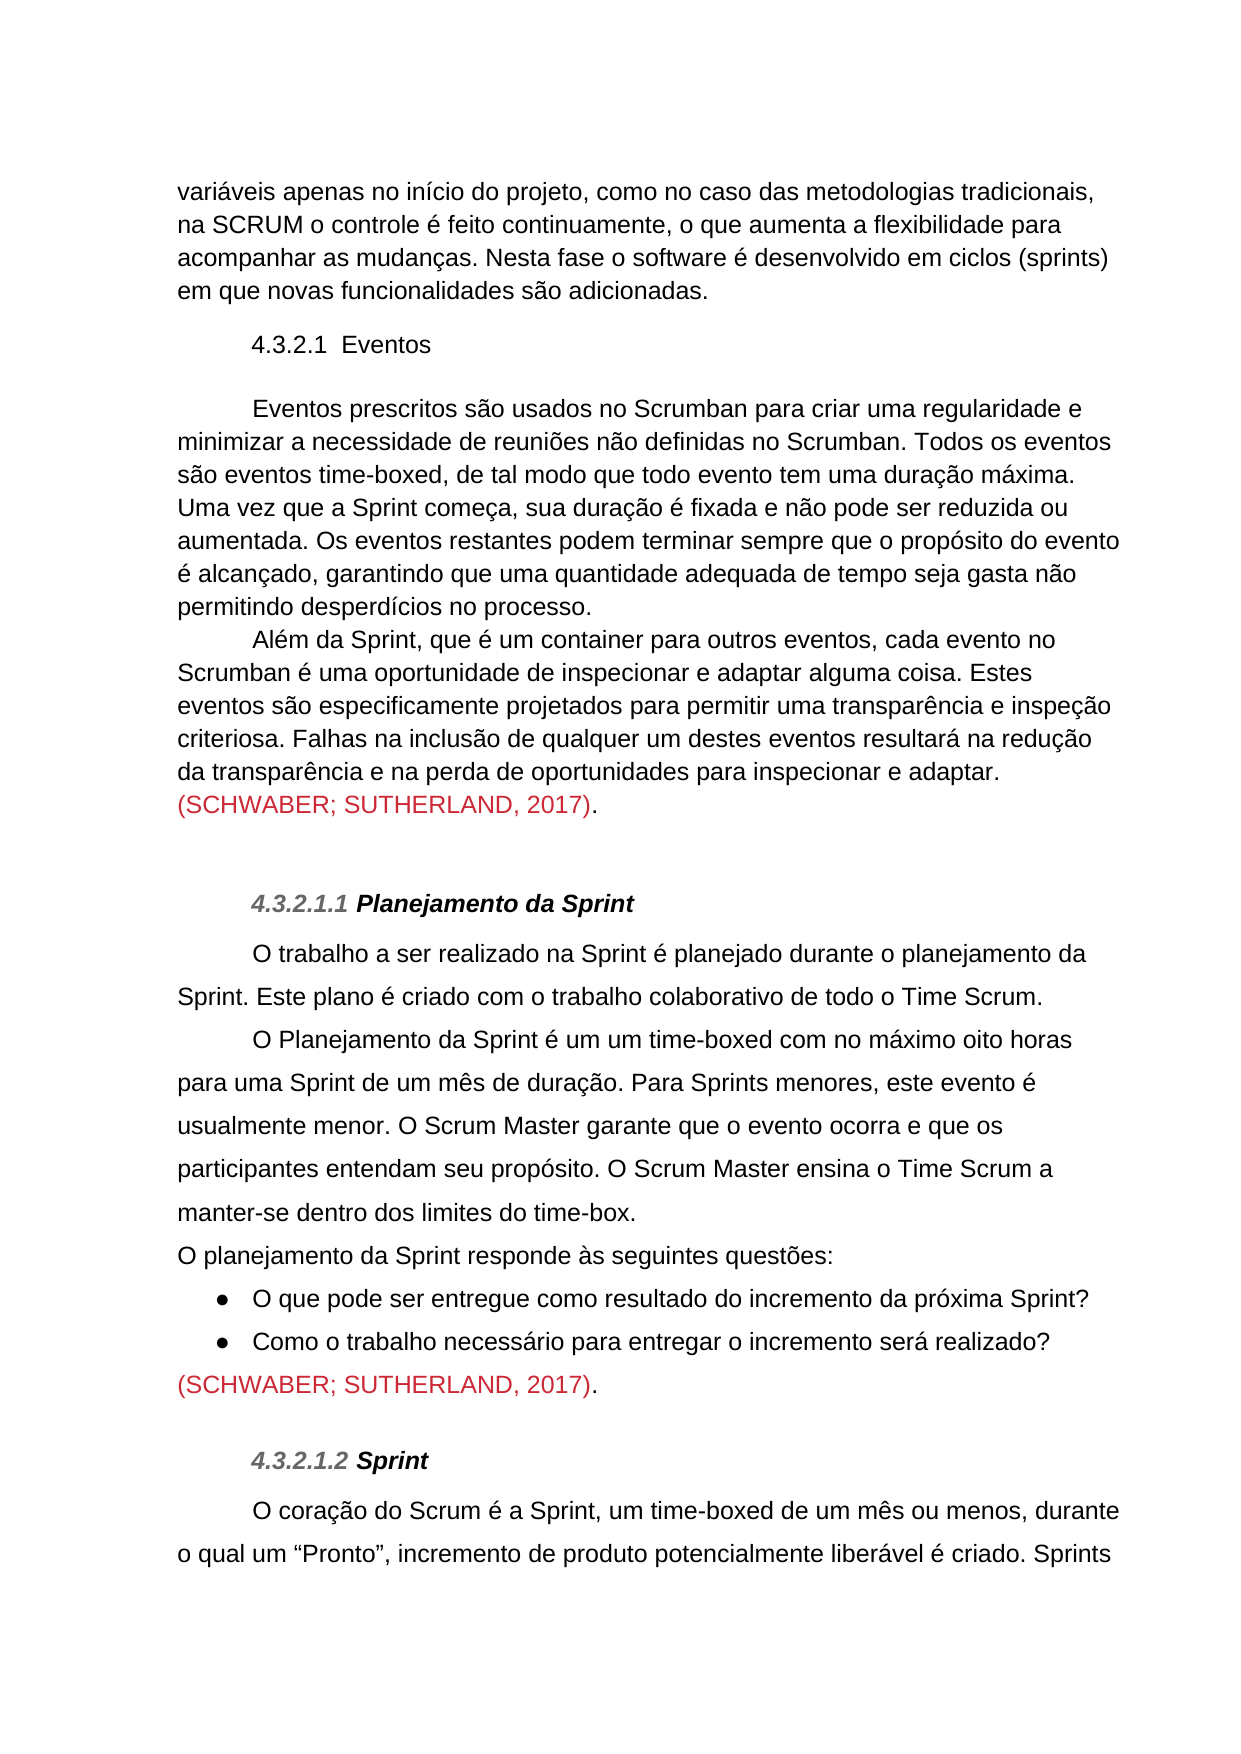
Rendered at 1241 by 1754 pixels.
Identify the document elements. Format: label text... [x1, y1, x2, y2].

text O Planejamento da Sprint é um um time-boxed com no máximo oito horas para uma Sprint de um mês de duração. Para Sprints menores, este evento é usualmente menor. O Scrum Master garante que o evento ocorra e que os participantes entendam seu propósito. O Scrum Master ensina o Time Scrum a manter-se dentro dos limites do time-box. [177, 1025, 1122, 1226]
text (SCHWABER; SUTHERLAND, 2017). [177, 1370, 1122, 1399]
subtitle Planejamento da Sprint [251, 889, 1122, 918]
subtitle Eventos [251, 330, 1122, 359]
list Como o trabalho necessário para entregar o incremento será realizado? [214, 1327, 1122, 1356]
list O que pode ser entregue como resultado do incremento da próxima Sprint? [214, 1284, 1122, 1313]
subtitle Sprint [251, 1446, 1122, 1475]
text Além da Sprint, que é um container para outros eventos, cada evento no Scrumban é uma oportunidade de inspecionar e adaptar alguma coisa. Estes eventos são especificamente projetados para permitir uma transparência e inspeção criteriosa. Falhas na inclusão de qualquer um destes eventos resultará na redução da transparência e na perda de oportunidades para inspecionar e adaptar. [177, 625, 1122, 786]
text (SCHWABER; SUTHERLAND, 2017). [177, 790, 1122, 819]
text O planejamento da Sprint responde às seguintes questões: [177, 1241, 1122, 1269]
text O trabalho a ser realizado na Sprint é planejado durante o planejamento da Sprint. Este plano é criado com o trabalho colaborativo de todo o Time Scrum. [177, 939, 1122, 1011]
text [177, 177, 1122, 305]
text Eventos prescritos são usados no Scrumban para criar uma regularidade e minimizar a necessidade de reuniões não definidas no Scrumban. Todos os eventos são eventos time-boxed, de tal modo que todo evento tem uma duração máxima. Uma vez que a Sprint começa, sua duração é fixada e não pode ser reduzida ou aumentada. Os eventos restantes podem terminar sempre que o propósito do evento é alcançado, garantindo que uma quantidade adequada de tempo seja gasta não permitindo desperdícios no processo. [177, 394, 1122, 621]
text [177, 1496, 1122, 1568]
